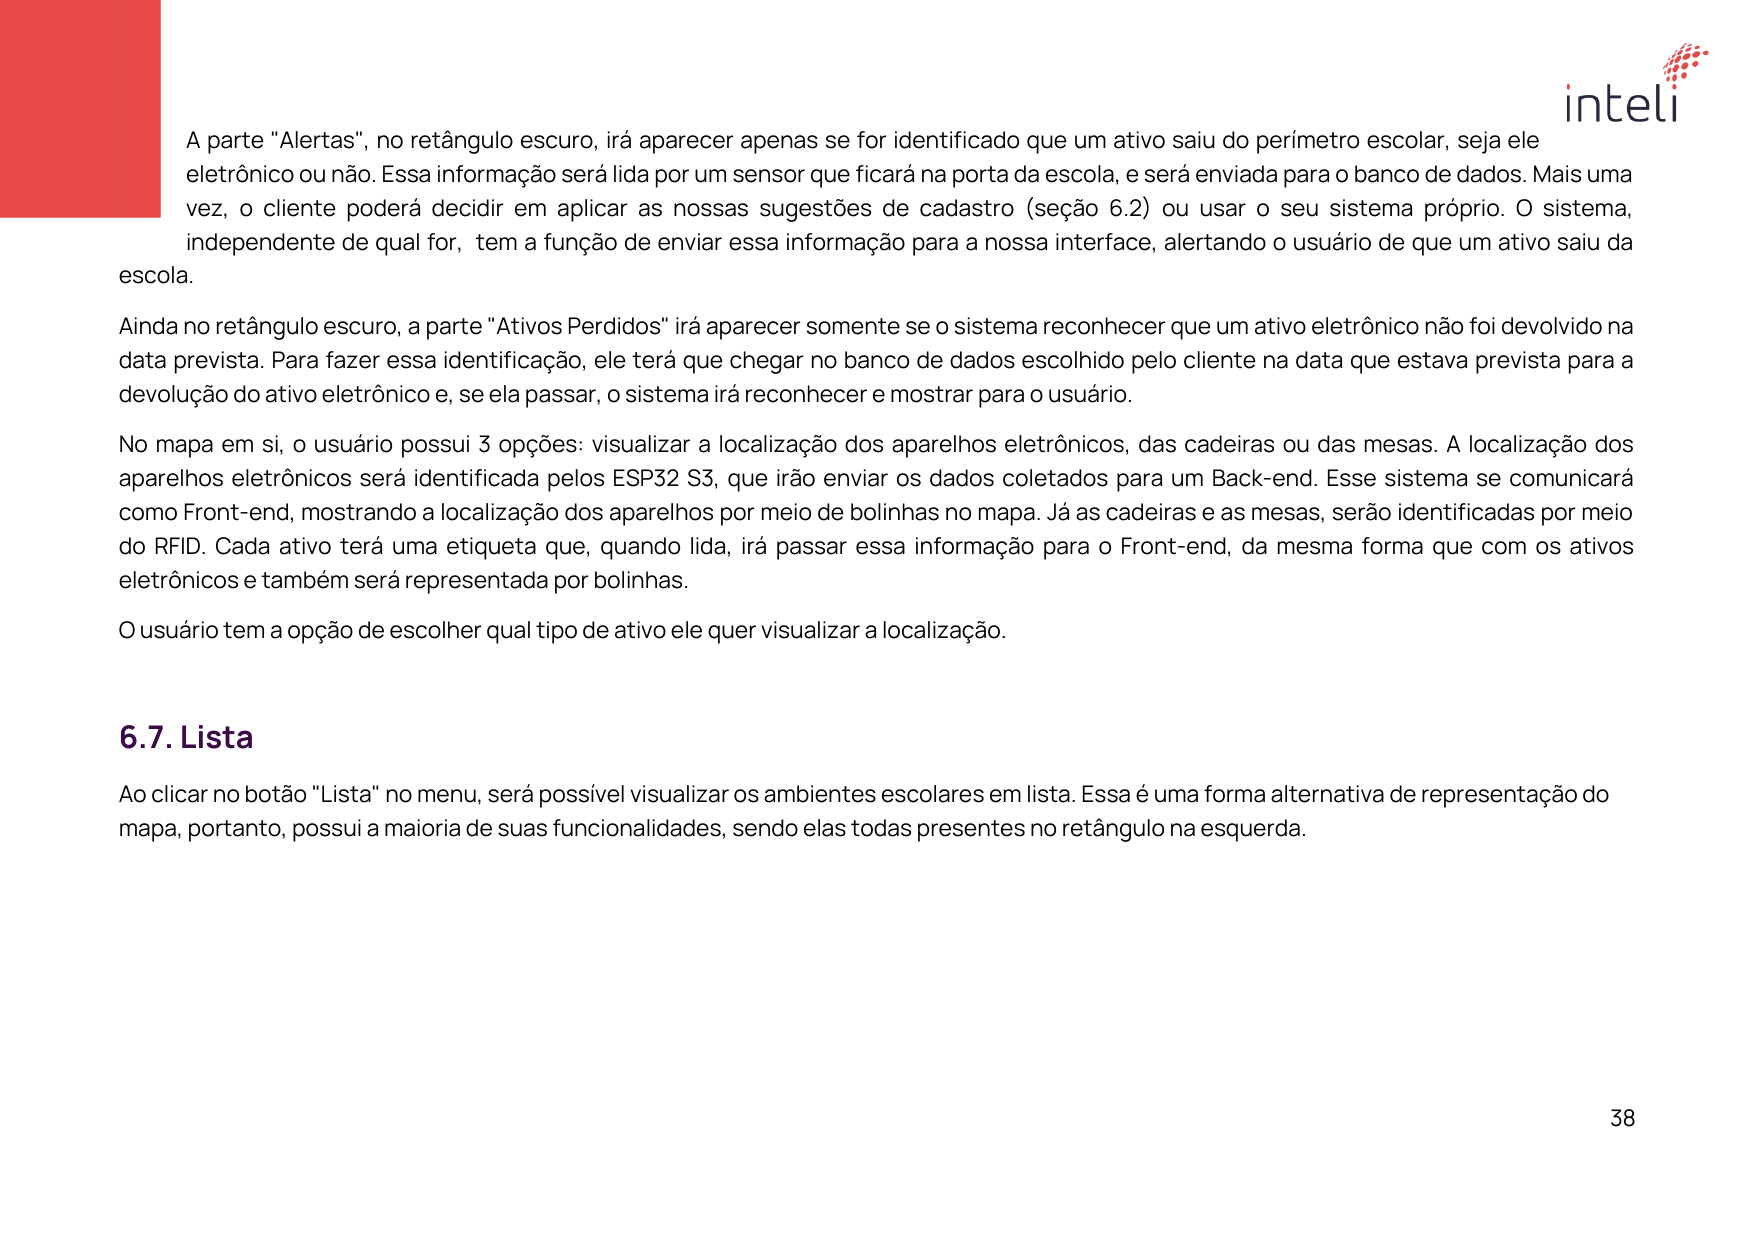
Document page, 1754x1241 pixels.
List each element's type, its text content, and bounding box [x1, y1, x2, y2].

text No mapa em si, o usuário possui 3 opções: visualizar a localização dos aparelhos eletrônicos, das cadeiras ou das mesas. A localização dos aparelhos eletrônicos será identificada pelos ESP32 S3, que irão enviar os dados coletados para um Back-end. Esse sistema se comunicará como Front-end, mostrando a localização dos aparelhos por meio de bolinhas no mapa. Já as cadeiras e as mesas, serão identificadas por meio do RFID. Cada ativo terá uma etiqueta que, quando lida, irá passar essa informação para o Front-end, da mesma forma que com os ativos eletrônicos e também será representada por bolinhas. [118, 428, 1636, 595]
picture [1566, 43, 1709, 122]
picture [0, 0, 161, 218]
text A parte "Alertas", no retângulo escuro, irá aparecer apenas se for identificado que um ativo saiu do perímetro escolar, seja ele eletrônico ou não. Essa informação será lida por um sensor que ficará na porta da escola, e será enviada para o banco de dados. Mais uma vez, o cliente poderá decidir em aplicar as nossas sugestões de cadastro (seção 6.2) ou usar o seu sistema próprio. O sistema, independente de qual for, tem a função de enviar essa informação para a nossa interface, alertando o usuário de que um ativo saiu da escola. [118, 124, 1636, 291]
text Ainda no retângulo escuro, a parte "Ativos Perdidos" irá aparecer somente se o sistema reconhecer que um ativo eletrônico não foi devolvido na data prevista. Para fazer essa identificação, ele terá que chegar no banco de dados escolhido pelo cliente na data que estava prevista para a devolução do ativo eletrônico e, se ela passar, o sistema irá reconhecer e mostrar para o usuário. [118, 310, 1636, 409]
text Ao clicar no botão "Lista" no menu, será possível visualizar os ambientes escolares em lista. Essa é uma forma alternativa de representação do mapa, portanto, possui a maioria de suas funcionalidades, sendo elas todas presentes no retângulo na esquerda. [118, 778, 1636, 843]
text O usuário tem a opção de escolher qual tipo de ativo ele quer visualizar a localização. [118, 614, 1636, 645]
subtitle 6.7. Lista [118, 715, 1636, 758]
